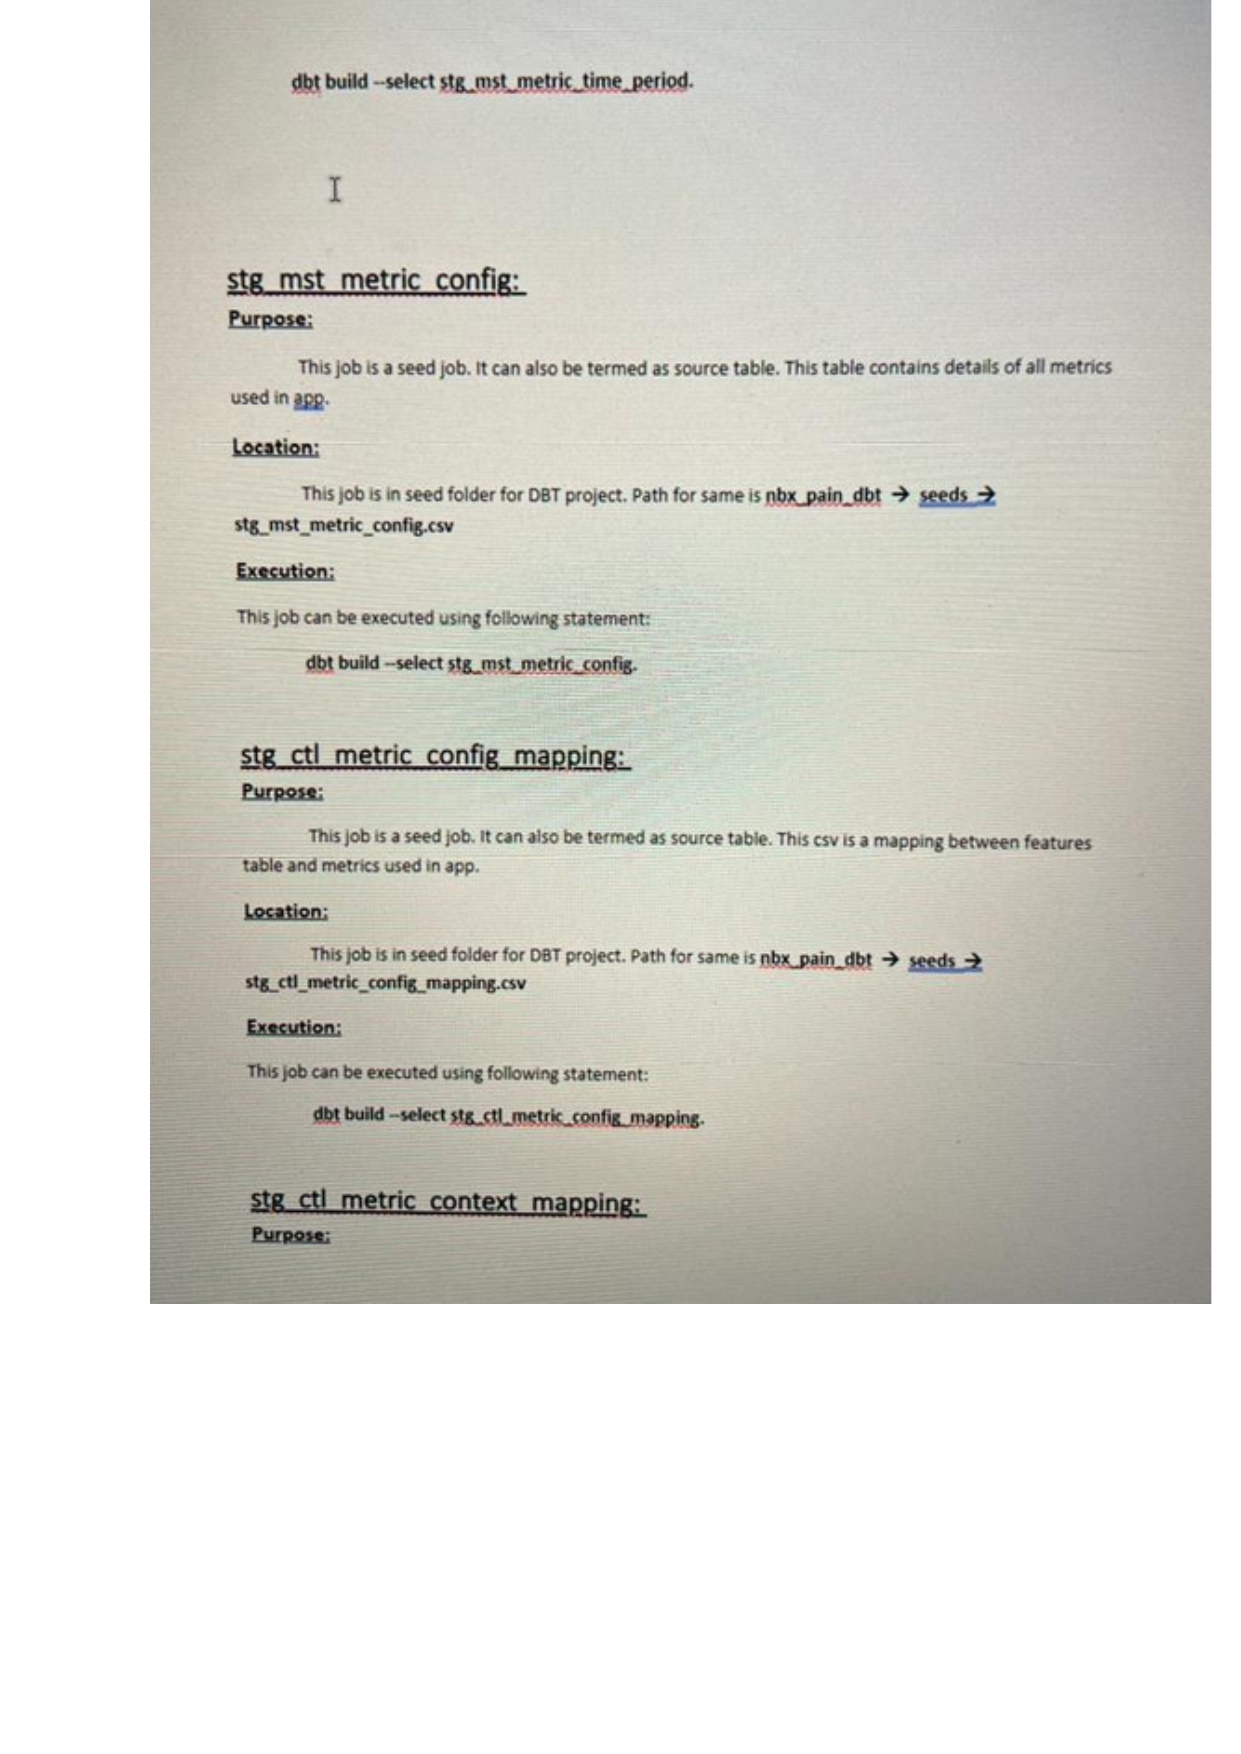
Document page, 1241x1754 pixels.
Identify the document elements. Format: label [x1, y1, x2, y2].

picture [150, 0, 1212, 1304]
